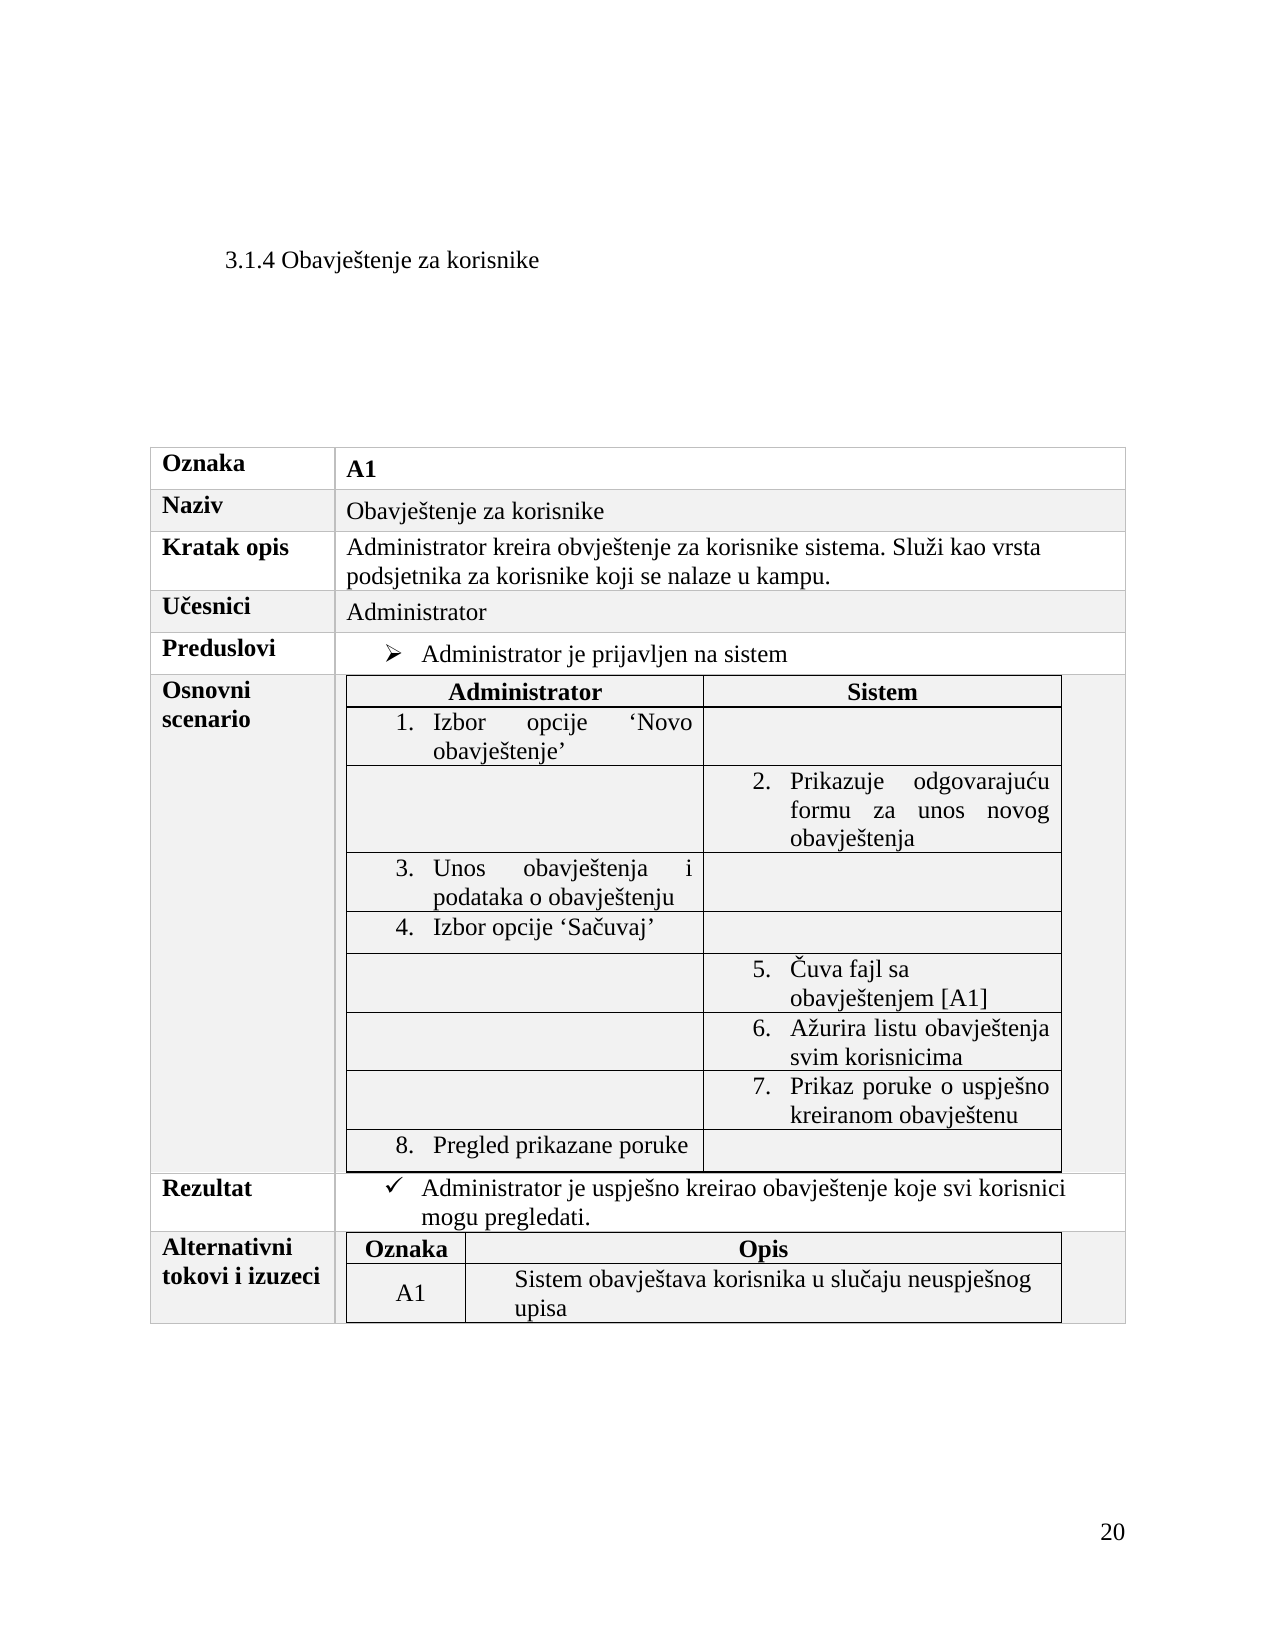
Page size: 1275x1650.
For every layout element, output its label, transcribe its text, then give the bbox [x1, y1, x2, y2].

table_cell [704, 1071, 1061, 1129]
table_cell [704, 853, 1061, 911]
table_cell [1062, 675, 1125, 1172]
table_cell [347, 1071, 703, 1129]
table_cell Učesnici [151, 591, 334, 632]
table_cell Kratak opis [151, 532, 334, 590]
table_cell [466, 1264, 1061, 1322]
table_cell [704, 954, 1061, 1012]
table_cell [347, 954, 703, 1012]
table_cell [704, 1130, 1061, 1171]
table_cell Osnovni scenario [151, 675, 334, 1172]
table_cell [347, 1264, 465, 1322]
table_cell [347, 766, 703, 852]
table_cell [466, 1233, 1061, 1263]
table_cell [347, 1233, 465, 1263]
table_cell [704, 676, 1061, 706]
table_cell [336, 1232, 346, 1323]
table_cell Administrator je prijavljen na sistem [336, 633, 1125, 674]
table_cell [1062, 1232, 1125, 1323]
table_header Oznaka [151, 448, 334, 489]
table_cell [704, 766, 1061, 852]
subtitle 3.1.4 Obavještenje za korisnike [150, 245, 1125, 274]
table_cell Administrator je uspješno kreirao obavještenje koje svi korisnici mogu pregledati. [336, 1174, 1125, 1231]
table_cell [347, 708, 703, 765]
table_cell Obavještenje za korisnike [336, 490, 1125, 531]
table_cell Administrator kreira obvještenje za korisnike sistema. Služi kao vrsta podsjetnika za korisnike koji se nalaze u kampu. [336, 532, 1125, 590]
table_cell Naziv [151, 490, 334, 531]
table_cell [347, 912, 703, 953]
table_cell [347, 1130, 703, 1171]
table_cell [704, 1013, 1061, 1070]
table_cell [336, 675, 346, 1172]
table_cell [347, 676, 703, 706]
table_cell Preduslovi [151, 633, 334, 674]
table_cell [347, 1013, 703, 1070]
table_cell [347, 853, 703, 911]
table_cell Administrator [336, 591, 1125, 632]
table_cell [704, 708, 1061, 765]
table_cell Alternativni tokovi i izuzeci [151, 1232, 334, 1323]
table_cell Rezultat [151, 1174, 334, 1231]
table_header A1 [336, 448, 1125, 489]
table_cell [704, 912, 1061, 953]
